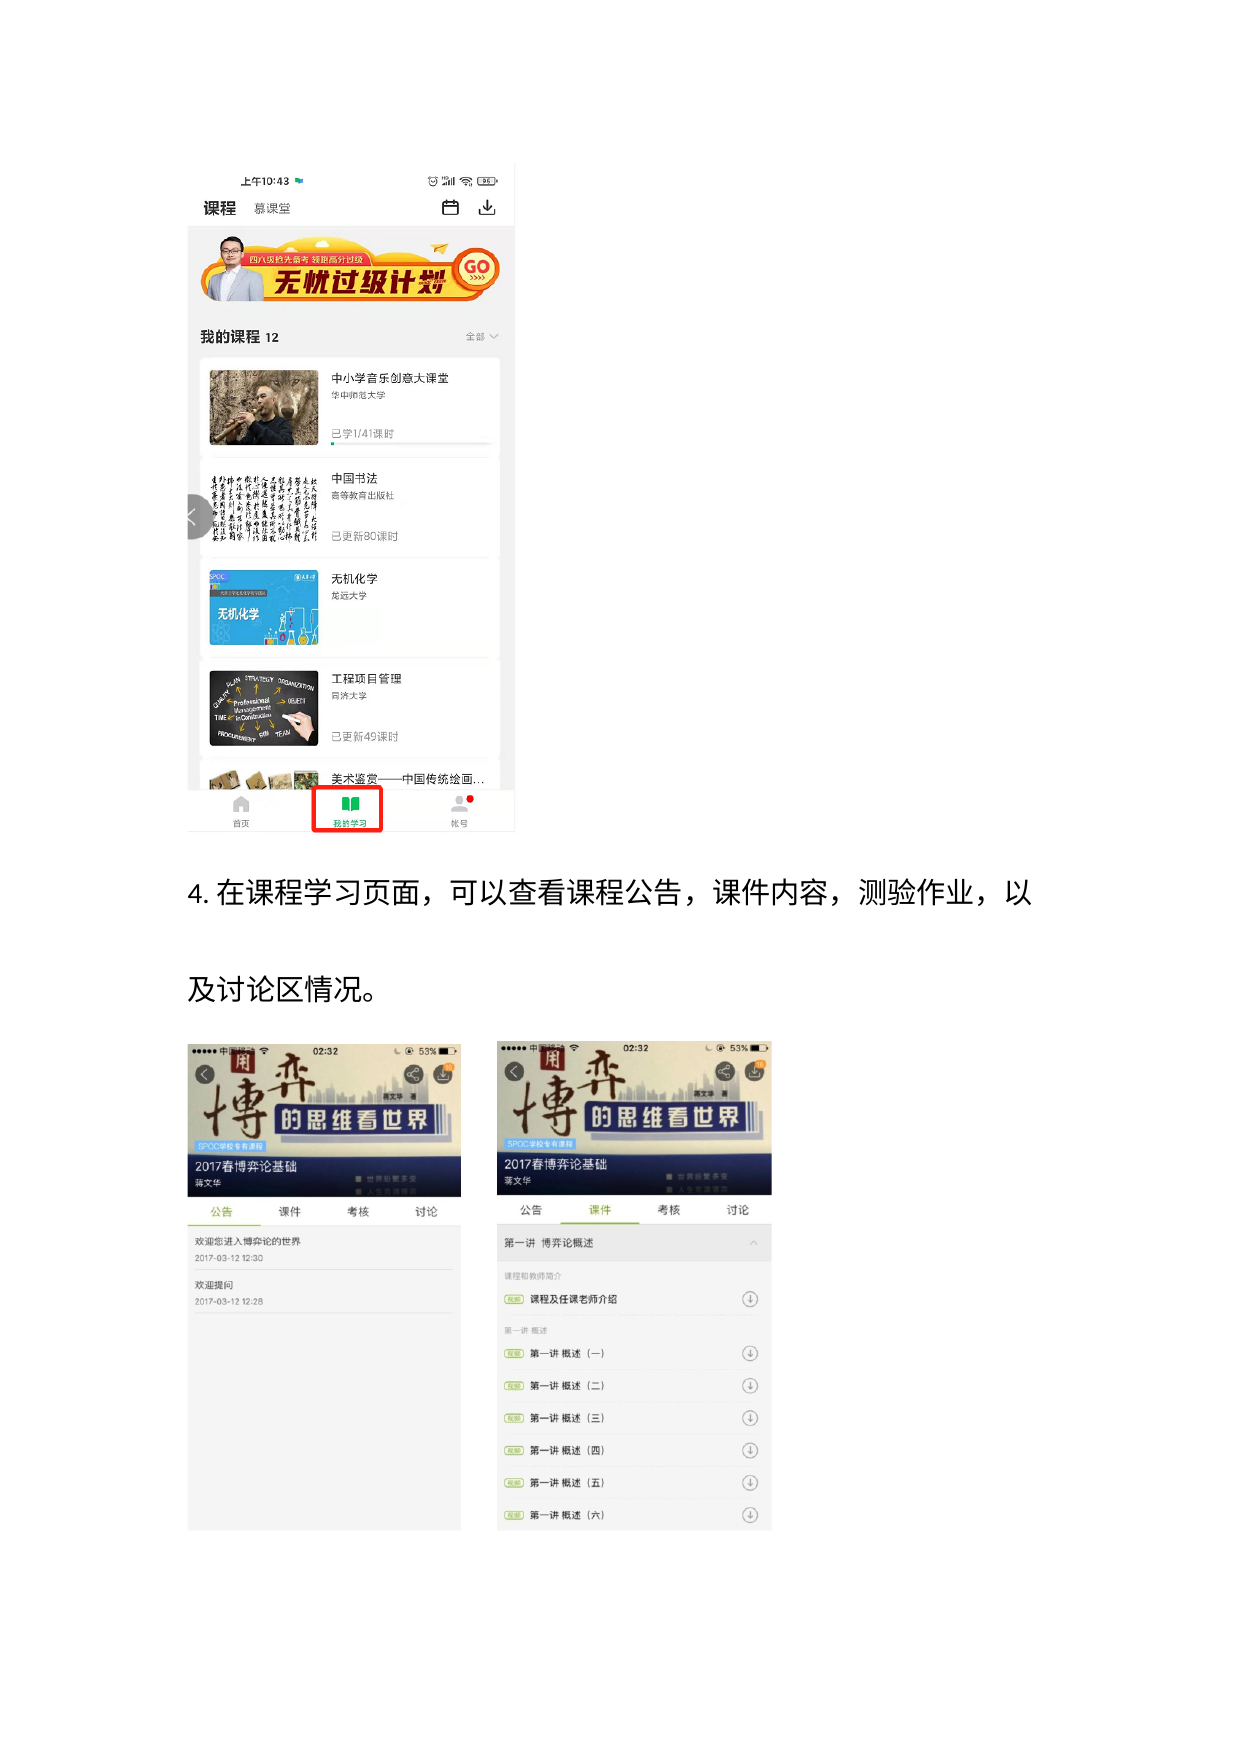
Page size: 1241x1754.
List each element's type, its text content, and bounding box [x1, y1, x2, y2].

picture [187, 1041, 772, 1531]
list 在课程学习页面，可以查看课程公告，课件内容，测验作业，以及讨论区情况。 [187, 858, 1053, 1020]
picture [187, 162, 516, 833]
